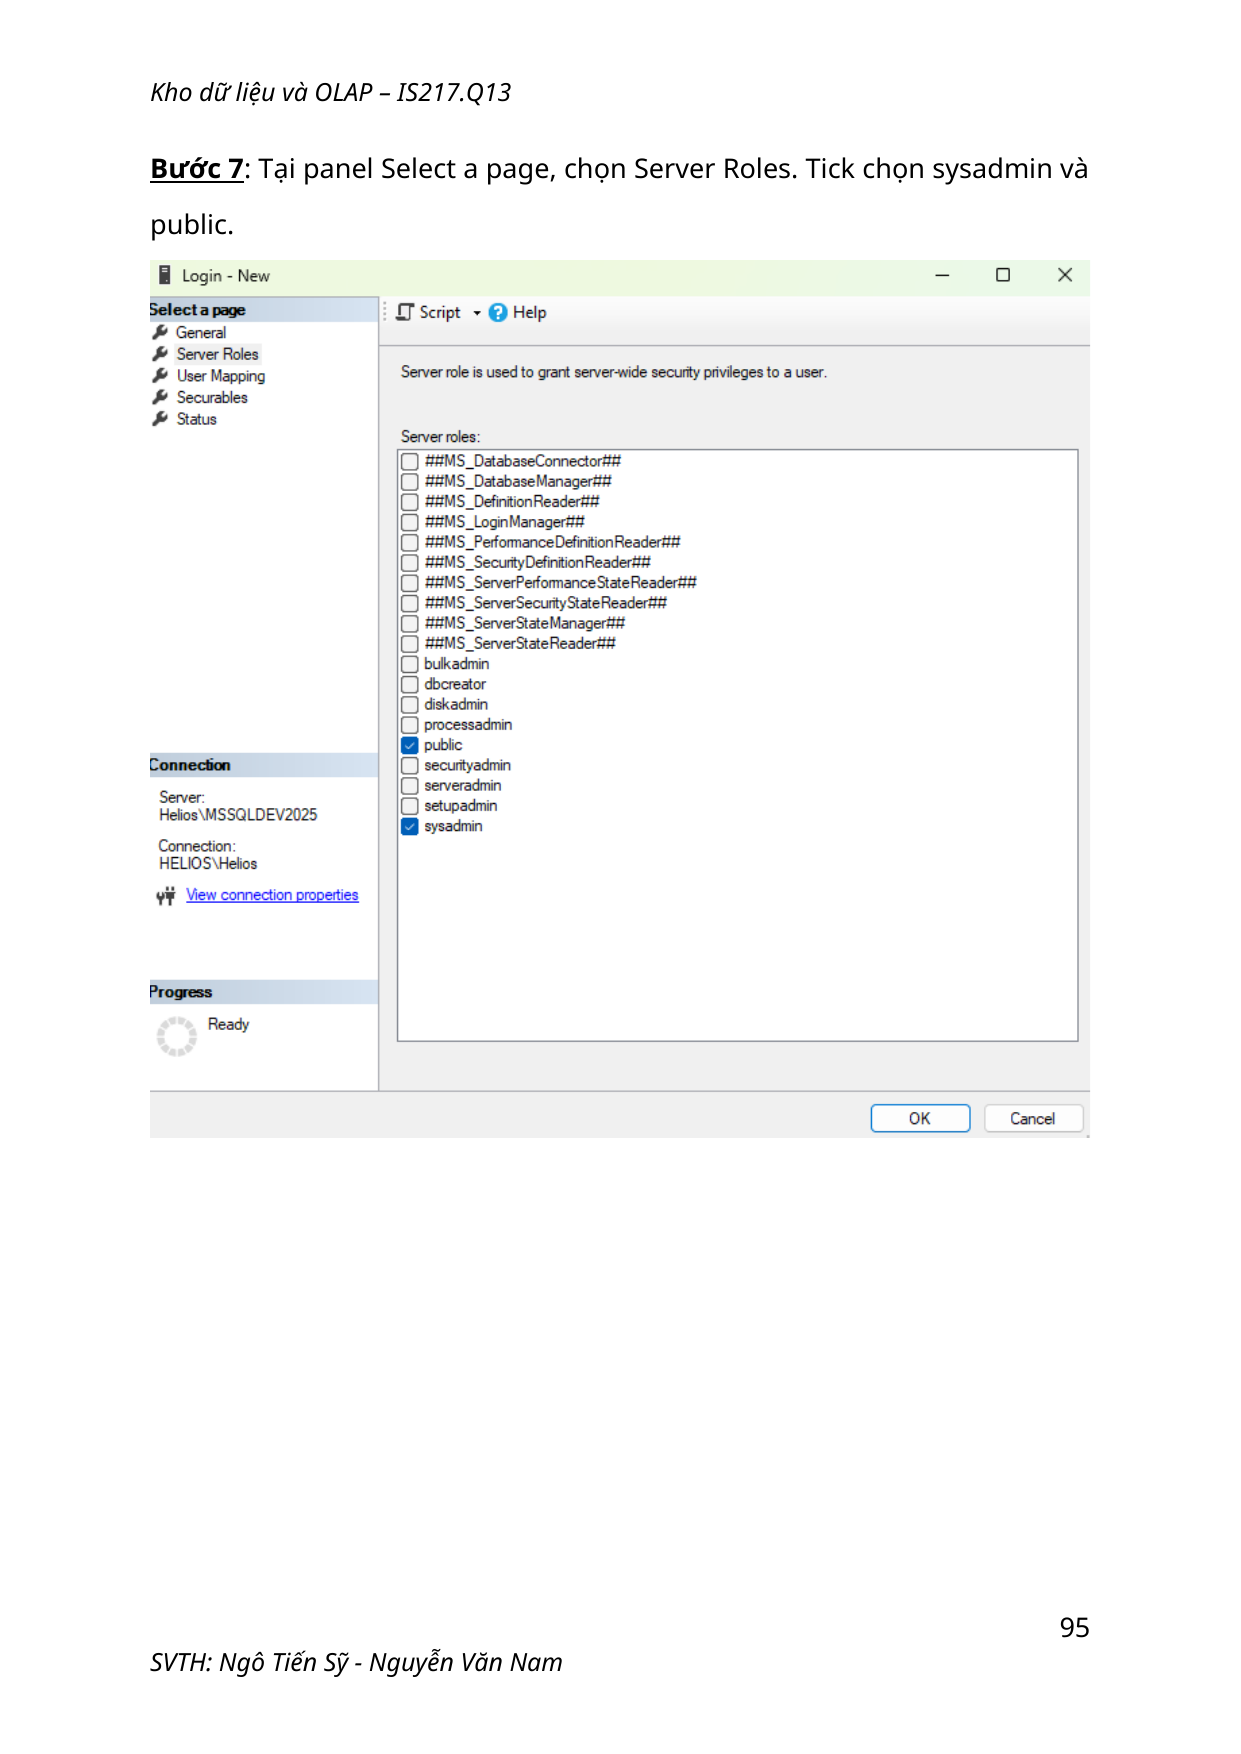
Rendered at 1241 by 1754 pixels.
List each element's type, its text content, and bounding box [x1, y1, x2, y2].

text Bước 7: Tại panel Select a page, chọn Server Roles. Tick chọn sysadmin và public. [150, 150, 1090, 242]
picture [150, 260, 1091, 1138]
